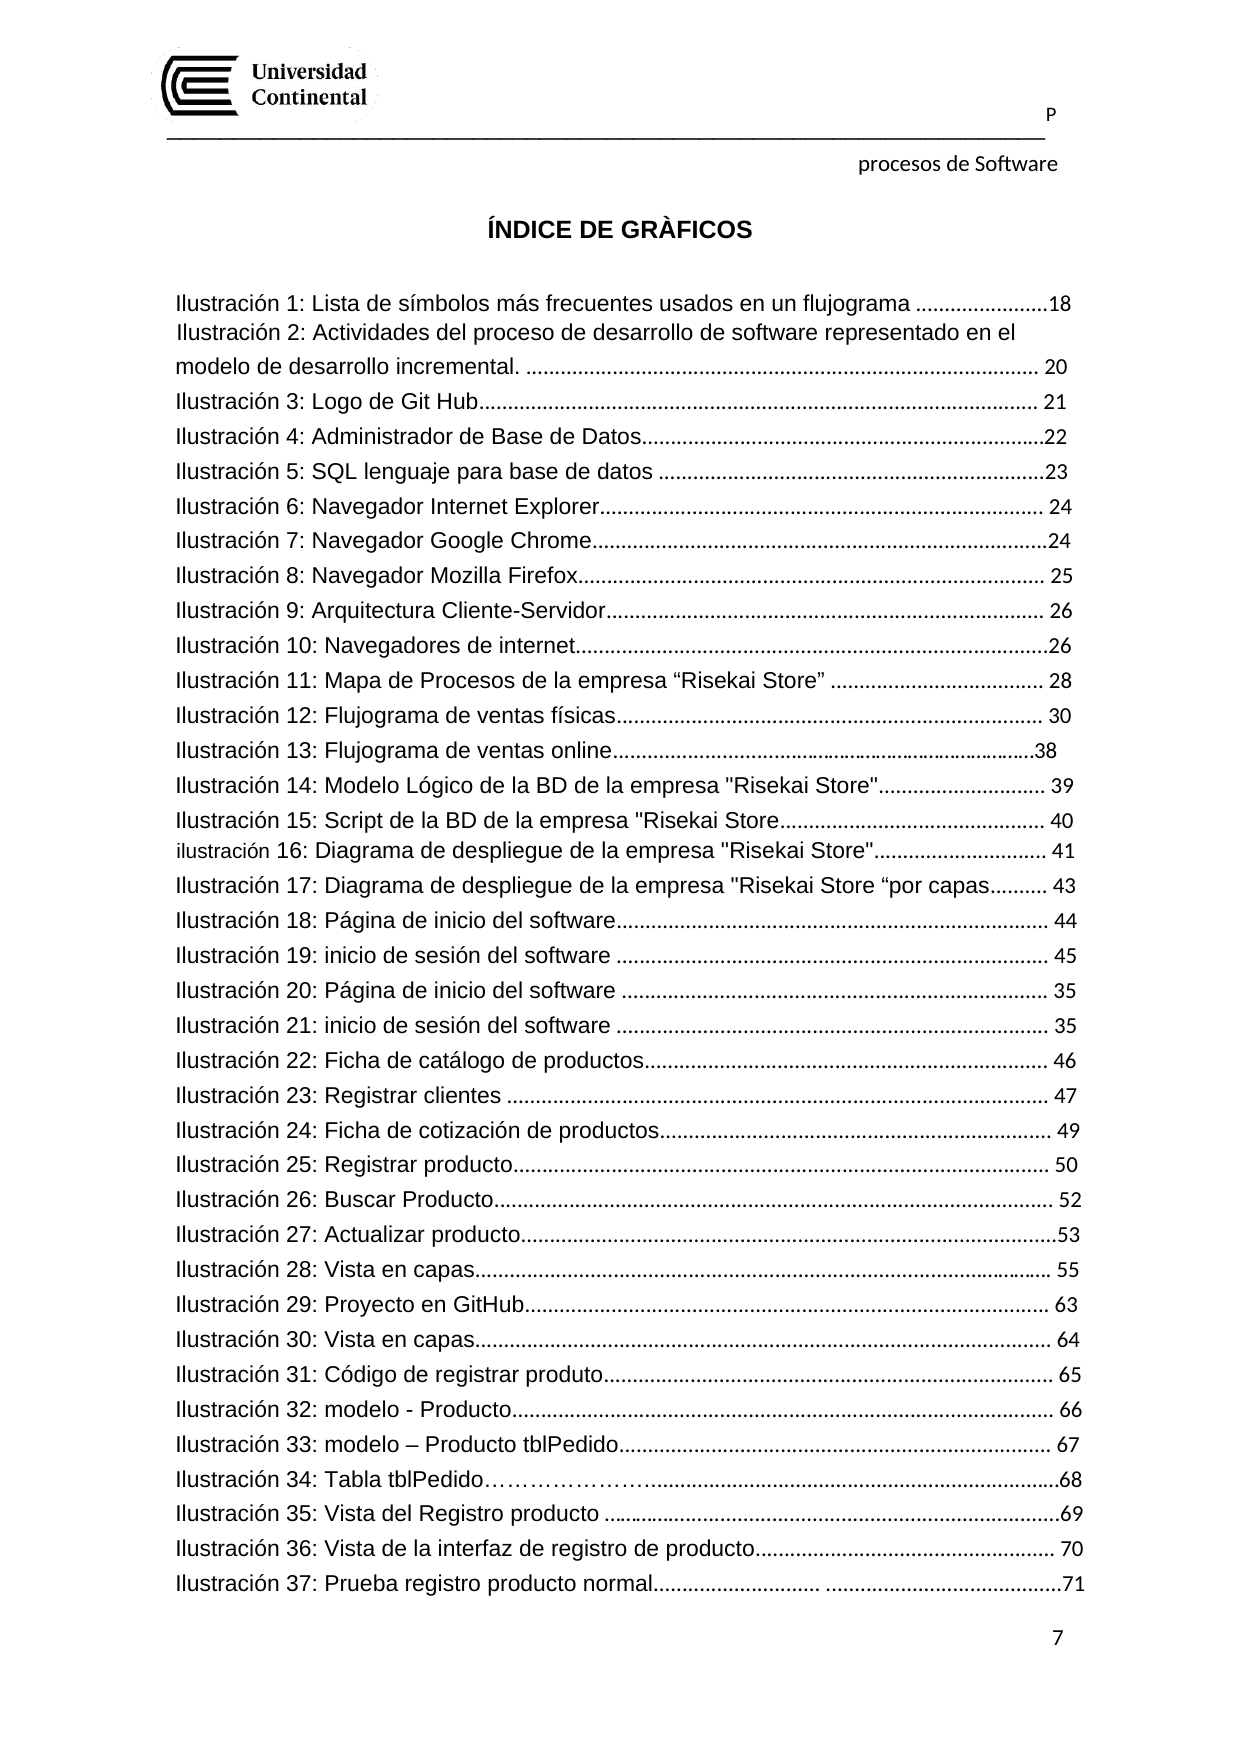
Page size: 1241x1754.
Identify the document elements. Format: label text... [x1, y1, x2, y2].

text Ilustración 29: Proyecto en GitHub........................................................................................... 63 [175, 1290, 1165, 1318]
text Ilustración 18: Página de inicio del software........................................................................... 44 [175, 906, 1165, 934]
text Ilustración 15: Script de la BD de la empresa "Risekai Store.............................................. 40 ilustración 16: Diagrama de despliegue de la empresa "Risekai Store".............................. 41 [175, 806, 1165, 864]
text Ilustración 22: Ficha de catálogo de productos...................................................................... 46 [175, 1046, 1165, 1074]
text Ilustración 7: Navegador Google Chrome...............................................................................24 [175, 527, 1165, 555]
text Ilustración 4: Administrador de Base de Datos...................................................................…22 [175, 422, 1165, 450]
text Ilustración 10: Navegadores de internet..................................................................................26 [175, 631, 1165, 659]
text Ilustración 11: Mapa de Procesos de la empresa “Risekai Store” ..................................... 28 [175, 666, 1165, 694]
text Ilustración 26: Buscar Producto................................................................................................. 52 [175, 1186, 1165, 1213]
text Ilustración 14: Modelo Lógico de la BD de la empresa "Risekai Store"............................. 39 [175, 771, 1165, 799]
text Ilustración 28: Vista en capas........................................................................................…………. 55 [175, 1255, 1165, 1283]
text Ilustración 17: Diagrama de despliegue de la empresa "Risekai Store “por capas.......... 43 [175, 871, 1165, 899]
text Ilustración 5: SQL lenguaje para base de datos ...................................................................23 [175, 457, 1165, 485]
text Ilustración 36: Vista de la interfaz de registro de producto.................................................... 70 [175, 1534, 1165, 1562]
text Ilustración 8: Navegador Mozilla Firefox................................................................................. 25 [175, 562, 1165, 589]
text Ilustración 30: Vista en capas.................................................................................................... 64 [175, 1325, 1165, 1353]
text Ilustración 27: Actualizar producto.............................................................................................53 [175, 1220, 1165, 1248]
text Ilustración 1: Lista de símbolos más frecuentes usados en un flujograma .......................18 Ilustración 2: Actividades del proceso de desarrollo de software representado en el [175, 289, 1165, 345]
text Ilustración 25: Registrar producto............................................................................................. 50 [175, 1151, 1165, 1179]
text ÍNDICE DE GRÀFICOS [177, 215, 1063, 244]
text Ilustración 3: Logo de Git Hub................................................................................................. 21 [175, 387, 1165, 415]
text Ilustración 6: Navegador Internet Explorer............................................................................. 24 [175, 492, 1165, 520]
text modelo de desarrollo incremental. ......................................................................................... 20 [175, 352, 1165, 380]
text Ilustración 24: Ficha de cotización de productos.................................................................... 49 [175, 1116, 1165, 1144]
text Ilustración 37: Prueba registro producto normal............................. .........................................71 [175, 1569, 1165, 1597]
picture [141, 44, 383, 122]
text Ilustración 31: Código de registrar produto.............................................................................. 65 [175, 1360, 1165, 1388]
text Ilustración 9: Arquitectura Cliente-Servidor............................................................................ 26 [175, 596, 1165, 624]
text Ilustración 13: Flujograma de ventas online................................………………………………………38 [175, 736, 1165, 764]
text Ilustración 33: modelo – Producto tblPedido........................................................................... 67 [175, 1430, 1165, 1458]
text Ilustración 23: Registrar clientes .............................................................................................. 47 [175, 1081, 1165, 1109]
text Ilustración 12: Flujograma de ventas físicas.......................................................................... 30 [175, 701, 1165, 729]
text Ilustración 19: inicio de sesión del software ........................................................................... 45 [175, 941, 1165, 969]
text Ilustración 34: Tabla tblPedido………………….....................................................................…68 [175, 1465, 1165, 1493]
text Ilustración 35: Vista del Registro producto …………....................................................................69 [175, 1499, 1165, 1528]
text Ilustración 32: modelo - Producto.............................................................................................. 66 [175, 1395, 1165, 1423]
text Ilustración 21: inicio de sesión del software ........................................................................... 35 [175, 1011, 1165, 1039]
text Ilustración 20: Página de inicio del software .......................................................................... 35 [175, 976, 1165, 1004]
